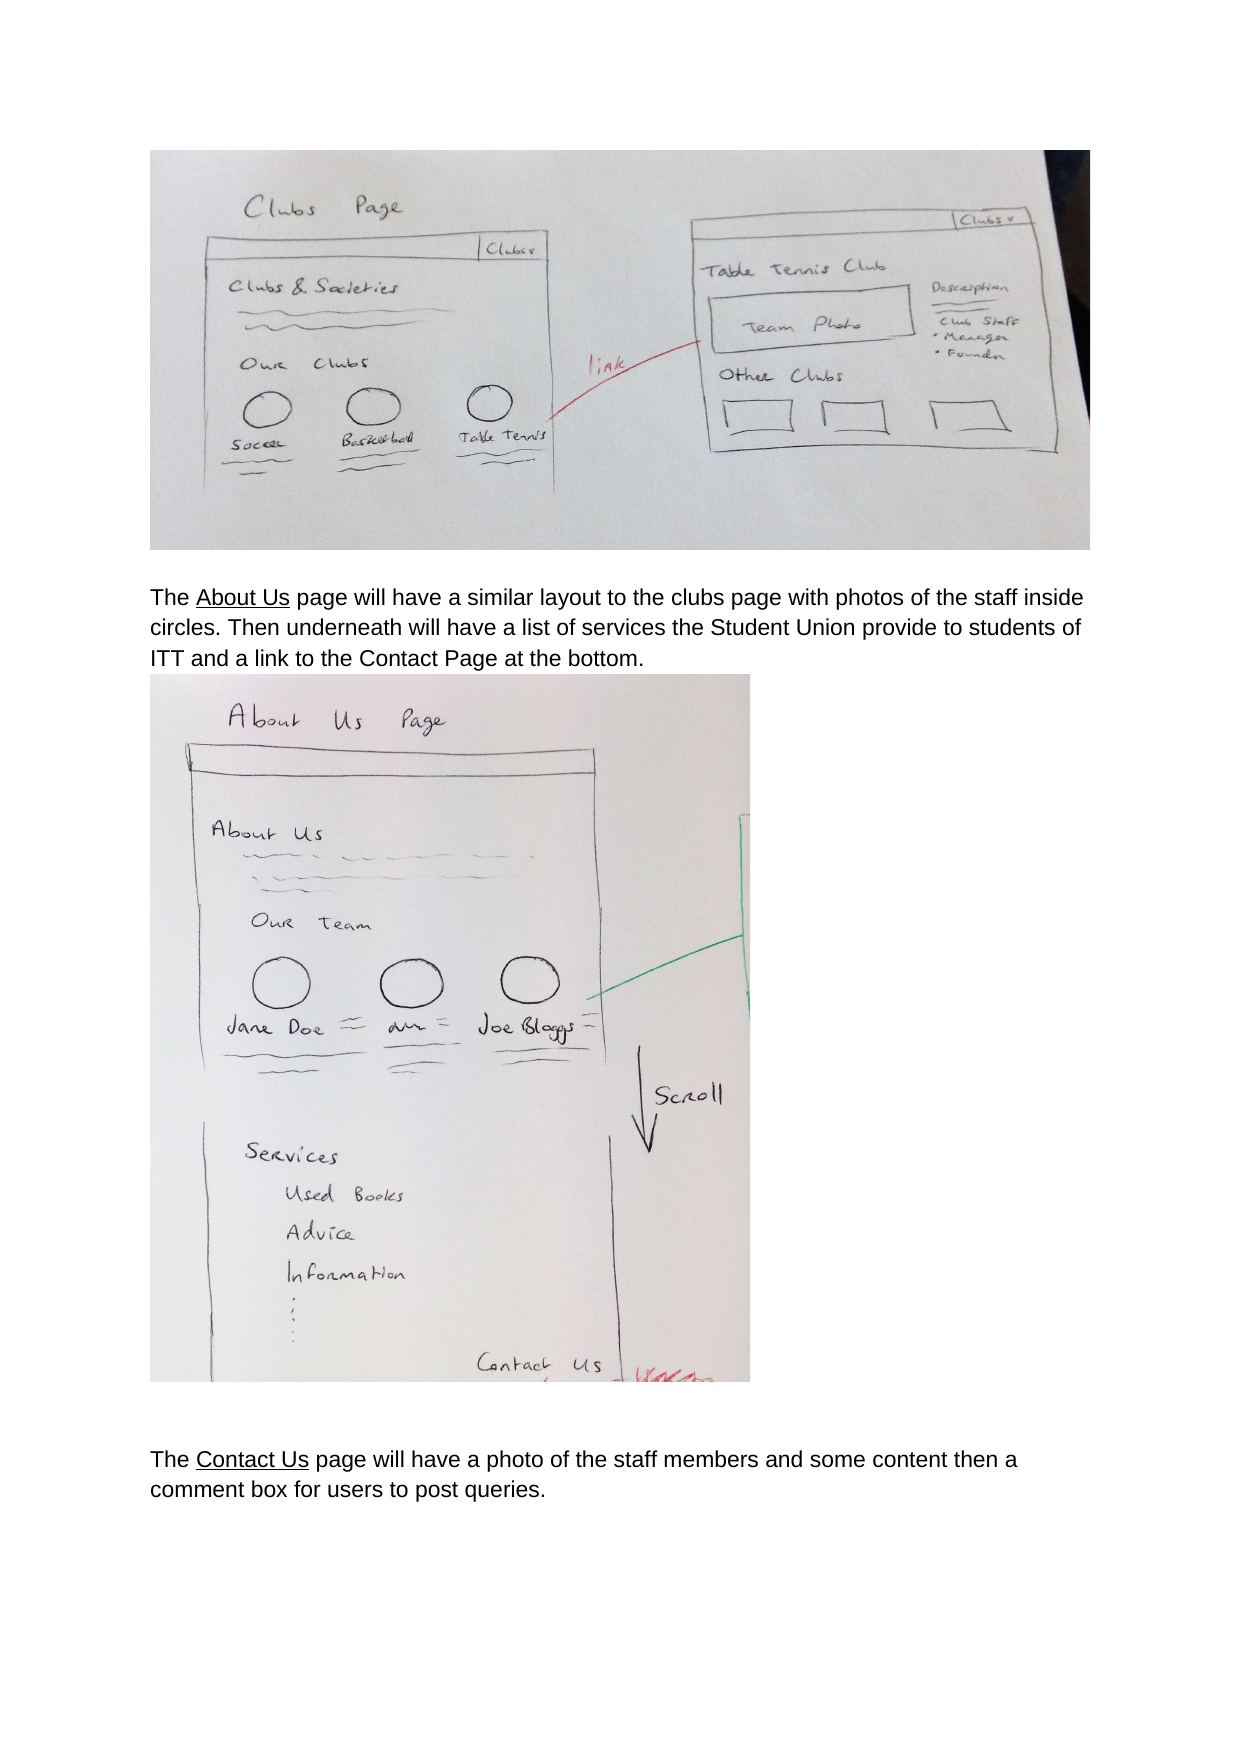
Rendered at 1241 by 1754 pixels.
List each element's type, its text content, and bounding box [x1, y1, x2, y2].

text The Contact Us page will have a photo of the staff members and some content then a comment box for users to post queries. [150, 1446, 1090, 1502]
picture [150, 674, 751, 1382]
picture [150, 150, 1091, 550]
text The About Us page will have a similar layout to the clubs page with photos of the staff inside circles. Then underneath will have a list of services the Student Union provide to students of ITT and a link to the Contact Page at the bottom. [150, 584, 1090, 671]
